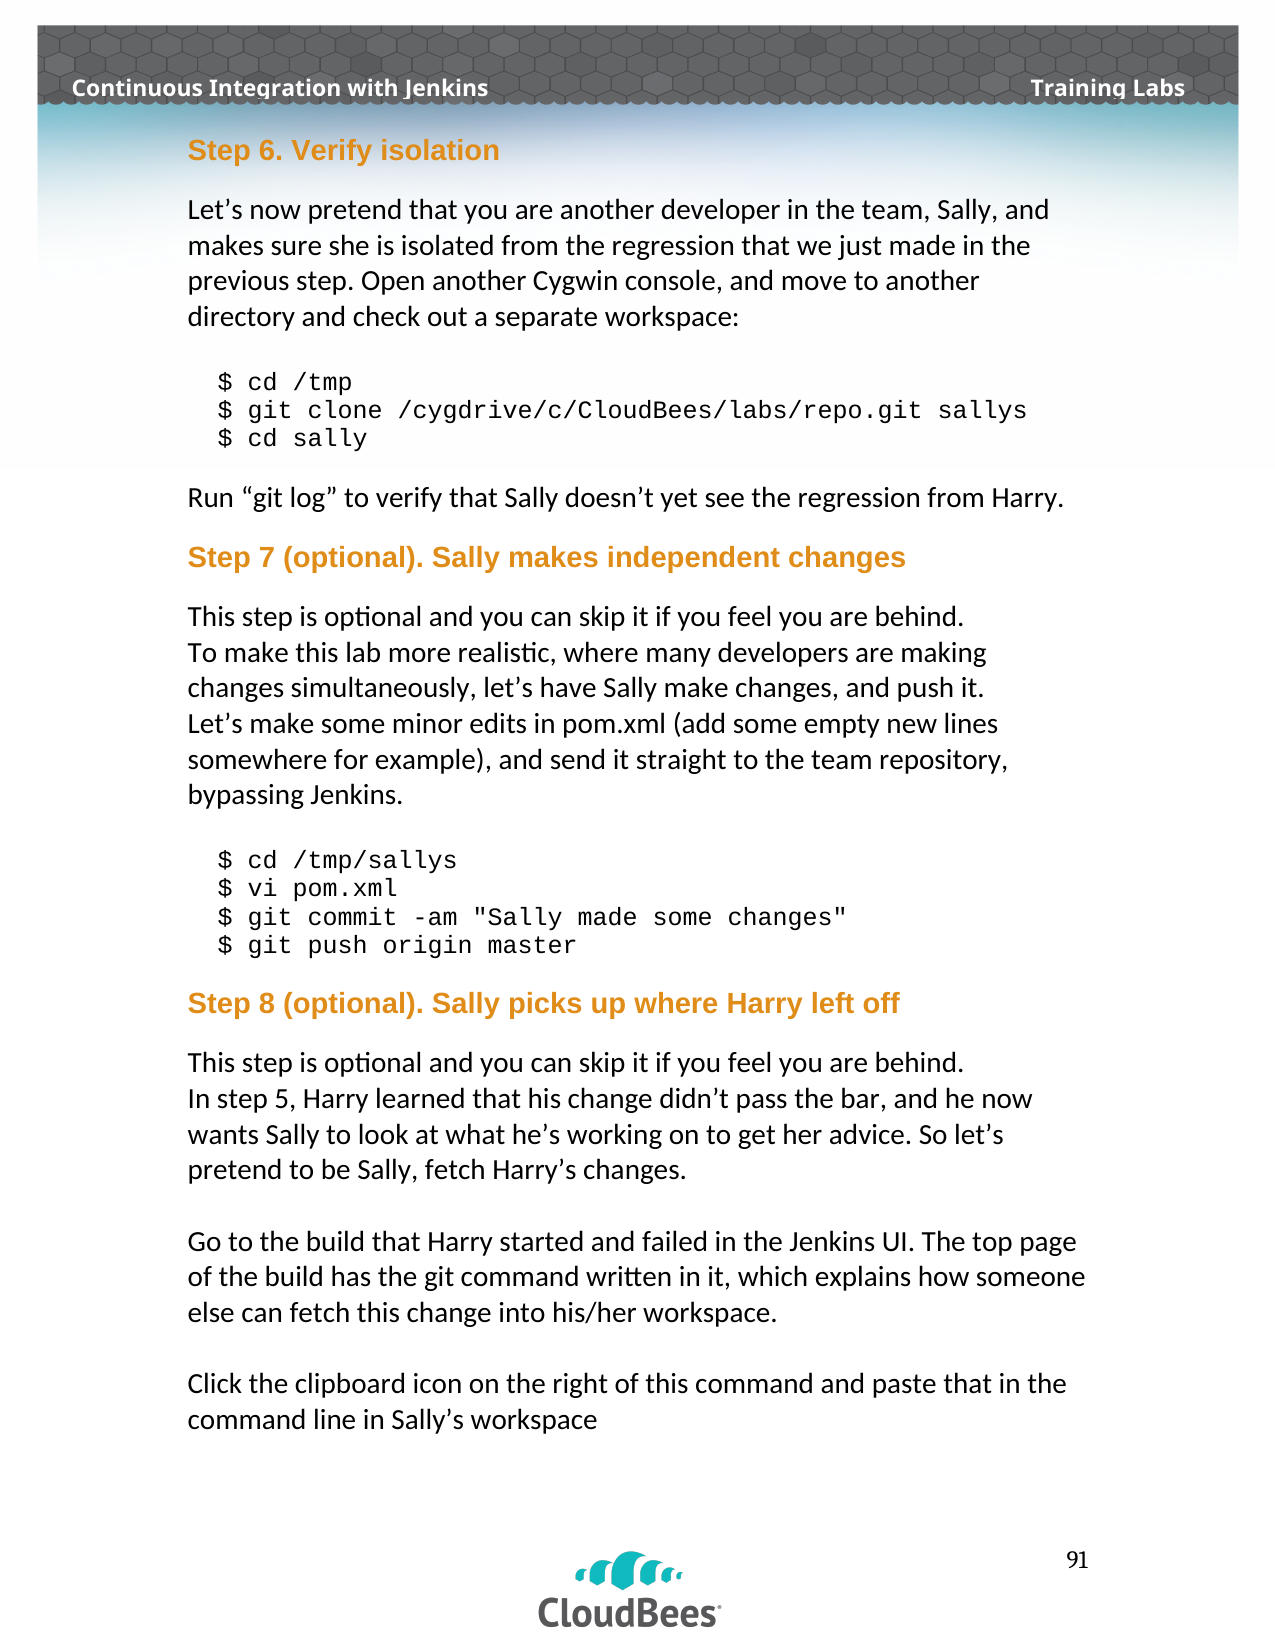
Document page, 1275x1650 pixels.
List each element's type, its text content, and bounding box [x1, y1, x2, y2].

text To make this lab more realistic, where many developers are making changes simultaneously, let’s have Sally make changes, and push it. [187, 634, 1087, 705]
subtitle Step 8 (optional). Sally picks up where Harry left off [187, 986, 1087, 1019]
text This step is optional and you can skip it if you feel you are behind. [187, 1044, 1087, 1080]
picture [525, 1538, 729, 1650]
text Let’s now pretend that you are another developer in the team, Sally, and makes sure she is isolated from the regression that we just made in the previous step. Open another Cygwin console, and move to another directory and check out a separate workspace: [187, 191, 1087, 333]
text In step 5, Harry learned that his change didn’t pass the bar, and he now wants Sally to look at what he’s working on to get her advice. So let’s pretend to be Sally, fetch Harry’s changes. [187, 1080, 1087, 1187]
subtitle Step 6. Verify isolation [187, 132, 1087, 166]
text Click the clipboard icon on the right of this command and paste that in the command line in Sally’s workspace [187, 1365, 1087, 1436]
subtitle Step 7 (optional). Sally makes independent changes [187, 540, 1087, 573]
text Let’s make some minor edits in pom.xml (add some empty new lines somewhere for example), and send it straight to the team repository, bypassing Jenkins. [187, 705, 1087, 812]
text Go to the build that Harry started and failed in the Jenkins UI. The top page of the build has the git command written in it, which explains how someone else can fetch this change into his/her workspace. [187, 1223, 1087, 1329]
text Run “git log” to verify that Sally doesn’t yet see the regression from Harry. [187, 479, 1087, 515]
text This step is optional and you can skip it if you feel you are behind. [187, 598, 1087, 634]
text $ cd /tmp/sallys $ vi pom.xml $ git commit -am "Sally made some changes" $ git push origin master [217, 848, 1087, 961]
picture [0, 0, 1275, 470]
text $ cd /tmp $ git clone /cygdrive/c/CloudBees/labs/repo.git sallys $ cd sally [217, 369, 1087, 454]
